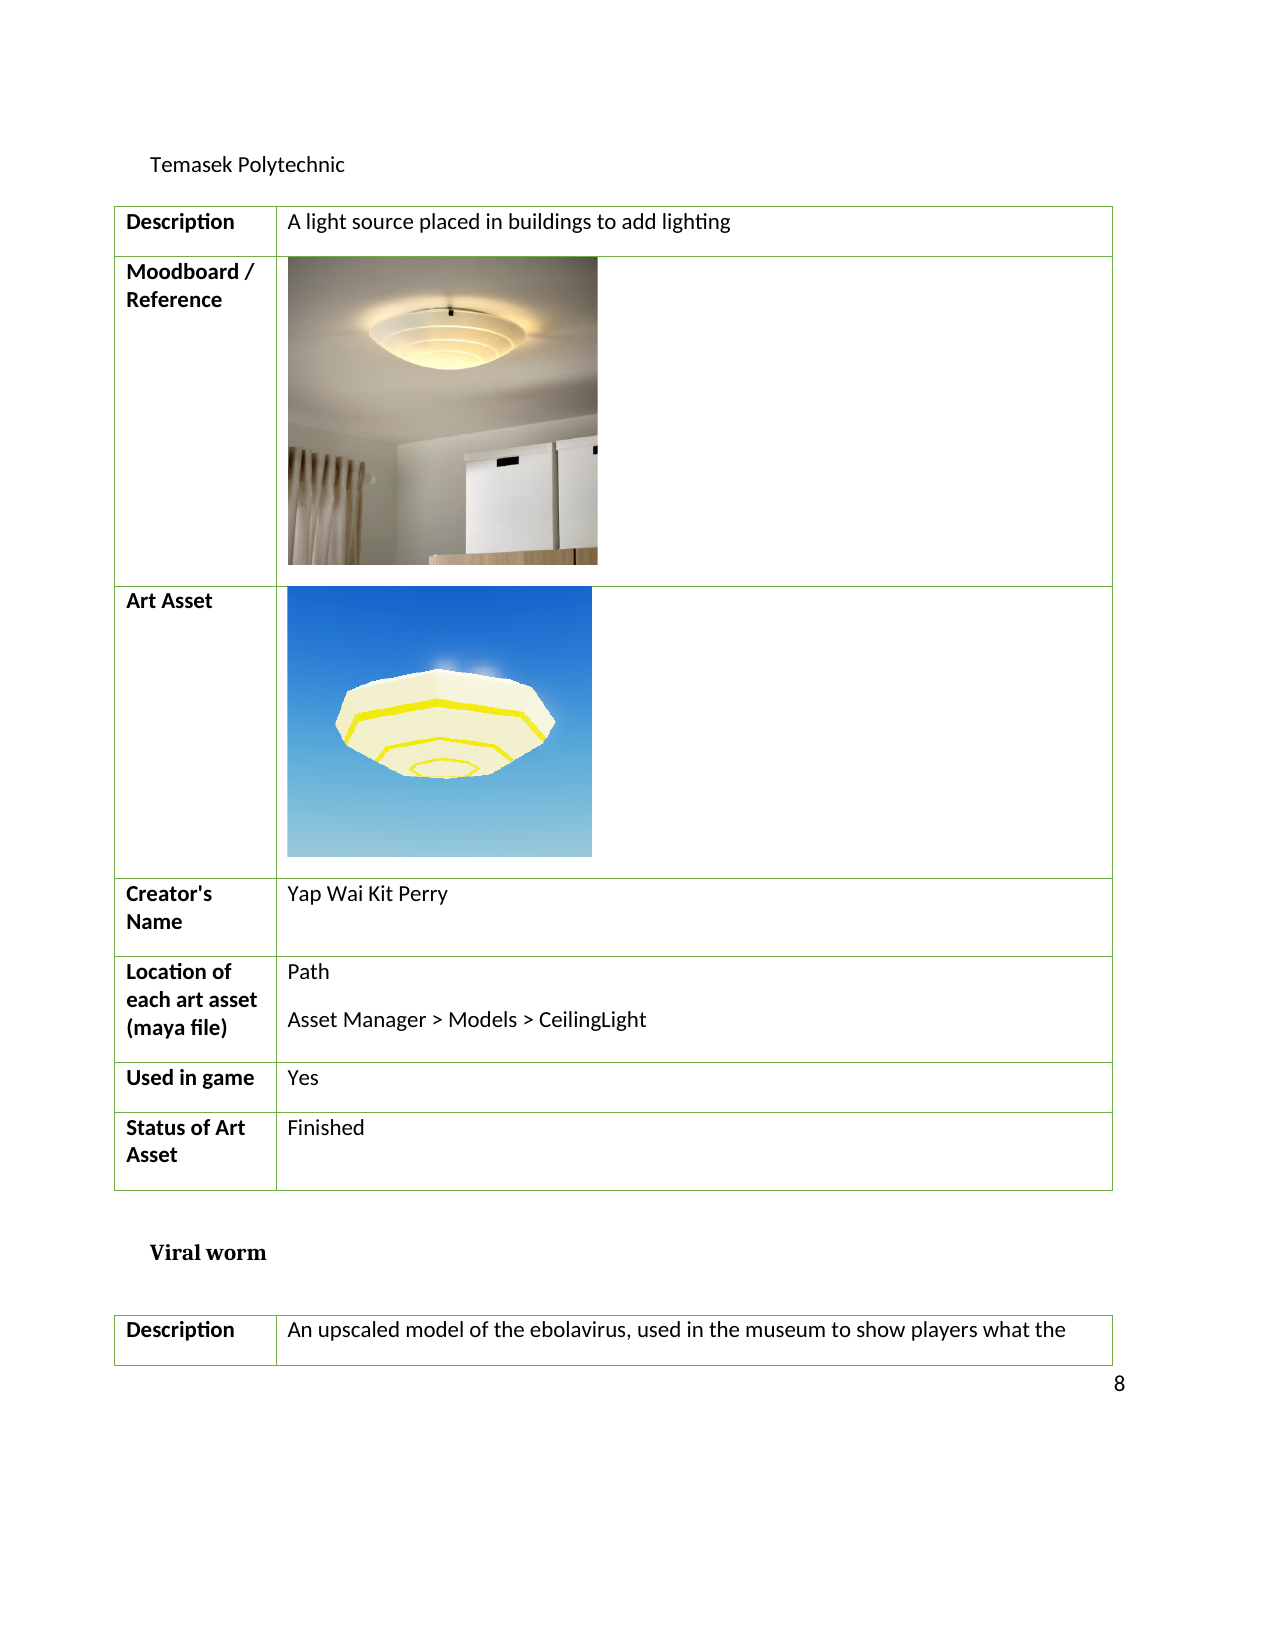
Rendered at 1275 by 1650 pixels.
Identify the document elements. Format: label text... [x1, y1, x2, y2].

table_header Description [115, 207, 276, 256]
table_cell Moodboard / Reference [115, 257, 276, 586]
table_cell Used in game [115, 1063, 276, 1112]
table_cell [277, 587, 1112, 878]
picture [287, 586, 592, 857]
subtitle Viral worm [150, 1239, 1125, 1266]
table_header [277, 1316, 1112, 1364]
table_cell Path Asset Manager > Models > CeilingLight [277, 957, 1112, 1062]
table_cell Finished [277, 1113, 1112, 1189]
table_header A light source placed in buildings to add lighting [277, 207, 1112, 256]
table_cell Yes [277, 1063, 1112, 1112]
table_cell Creator's Name [115, 879, 276, 956]
table_cell Art Asset [115, 587, 276, 878]
table_cell [277, 257, 1112, 586]
picture [287, 257, 598, 565]
table_cell Yap Wai Kit Perry [277, 879, 1112, 956]
table_cell Location of each art asset (maya file) [115, 957, 276, 1062]
table_header Description [115, 1316, 276, 1364]
table_cell Status of Art Asset [115, 1113, 276, 1189]
